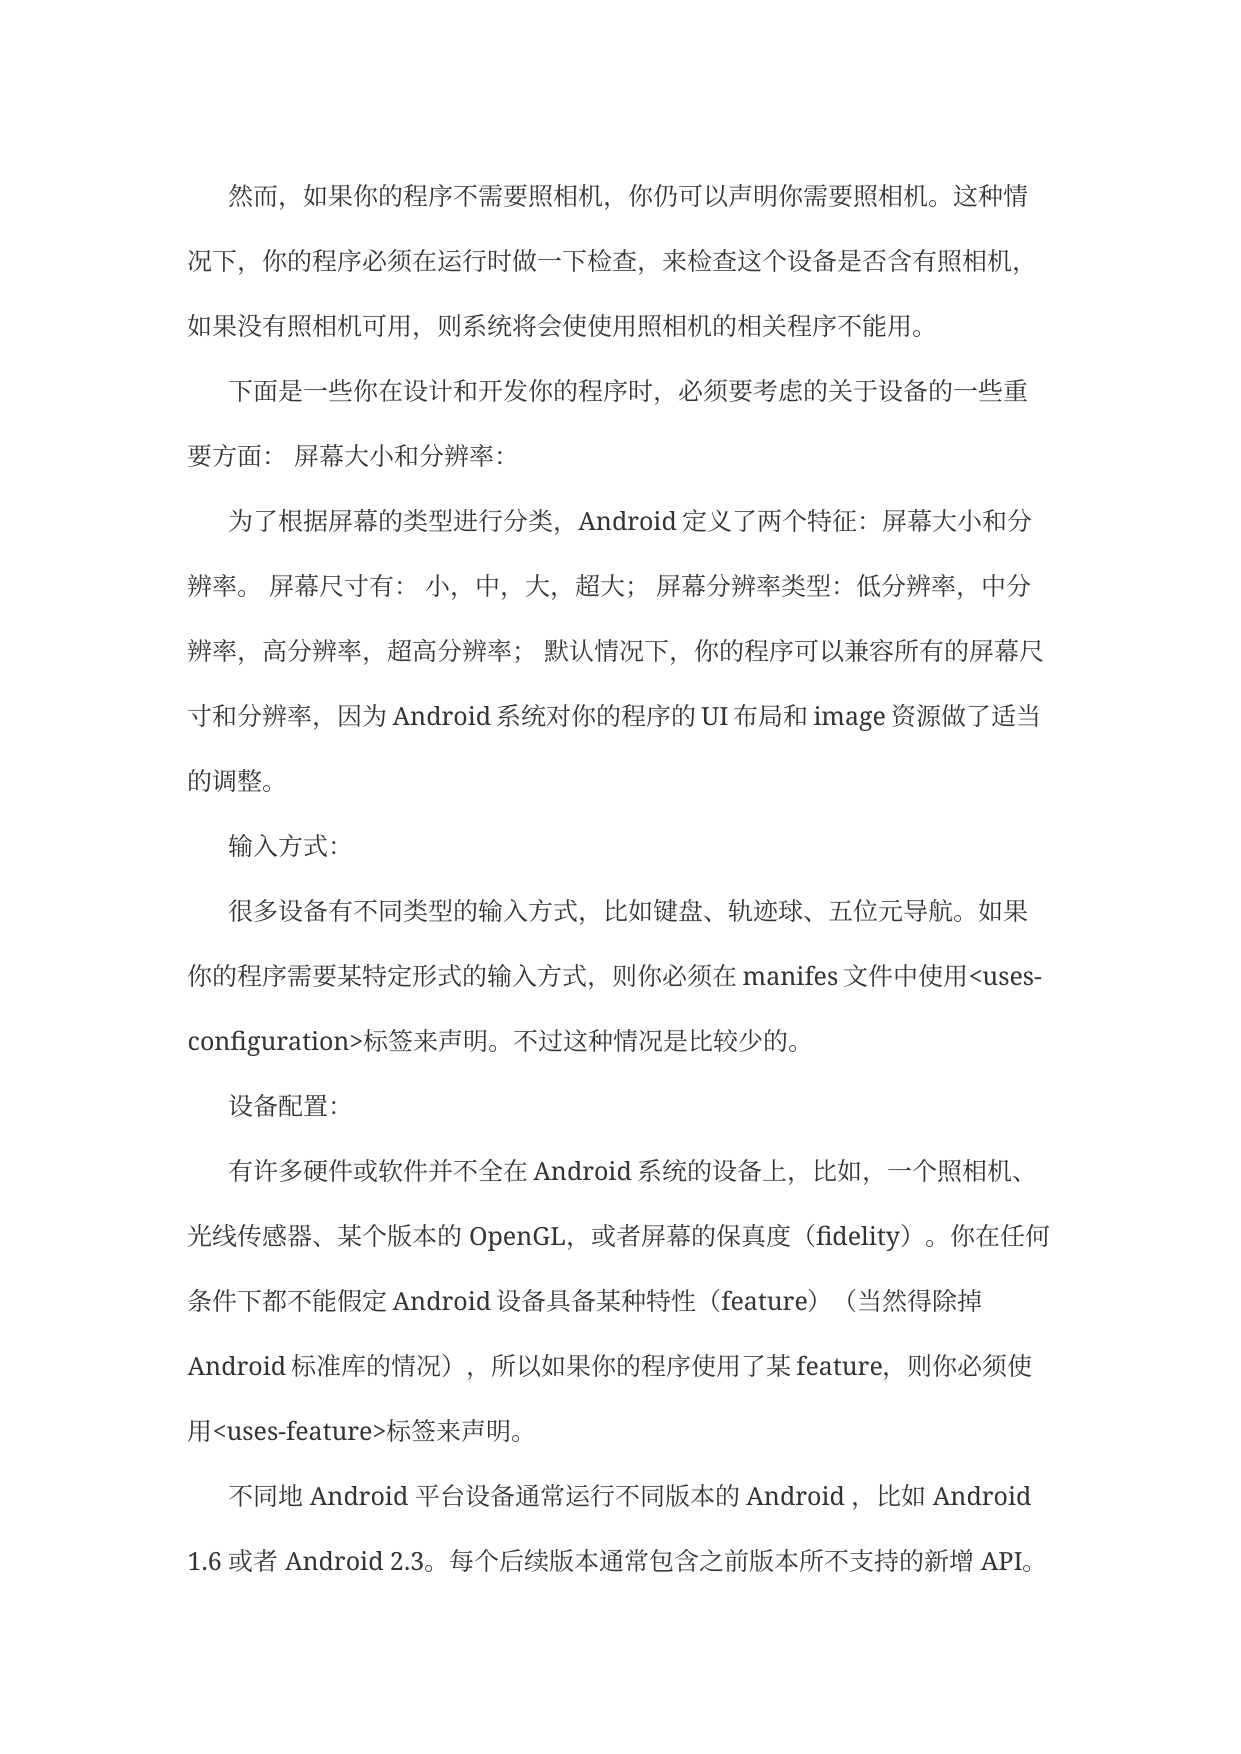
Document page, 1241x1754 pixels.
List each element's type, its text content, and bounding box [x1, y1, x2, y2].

text 设备配置： [187, 1072, 1053, 1137]
text 输入方式： [187, 812, 1053, 877]
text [187, 1462, 1053, 1592]
text 下面是一些你在设计和开发你的程序时，必须要考虑的关于设备的一些重要方面： 屏幕大小和分辨率： [187, 357, 1053, 487]
text 然而，如果你的程序不需要照相机，你仍可以声明你需要照相机。这种情况下，你的程序必须在运行时做一下检查，来检查这个设备是否含有照相机，如果没有照相机可用，则系统将会使使用照相机的相关程序不能用。 [187, 162, 1053, 357]
text 很多设备有不同类型的输入方式，比如键盘、轨迹球、五位元导航。如果你的程序需要某特定形式的输入方式，则你必须在manifes文件中使用<uses-configuration>标签来声明。不过这种情况是比较少的。 [187, 877, 1053, 1072]
text 有许多硬件或软件并不全在Android系统的设备上，比如，一个照相机、光线传感器、某个版本的 OpenGL，或者屏幕的保真度（fidelity）。你在任何条件下都不能假定Android设备具备某种特性（feature）（当然得除掉Android标准库的情况），所以如果你的程序使用了某feature，则你必须使用<uses-feature>标签来声明。 [187, 1137, 1053, 1462]
text 为了根据屏幕的类型进行分类，Android定义了两个特征：屏幕大小和分辨率。 屏幕尺寸有： 小，中，大，超大； 屏幕分辨率类型：低分辨率，中分辨率，高分辨率，超高分辨率； 默认情况下，你的程序可以兼容所有的屏幕尺寸和分辨率，因为Android系统对你的程序的UI布局和image资源做了适当的调整。 [187, 487, 1053, 812]
